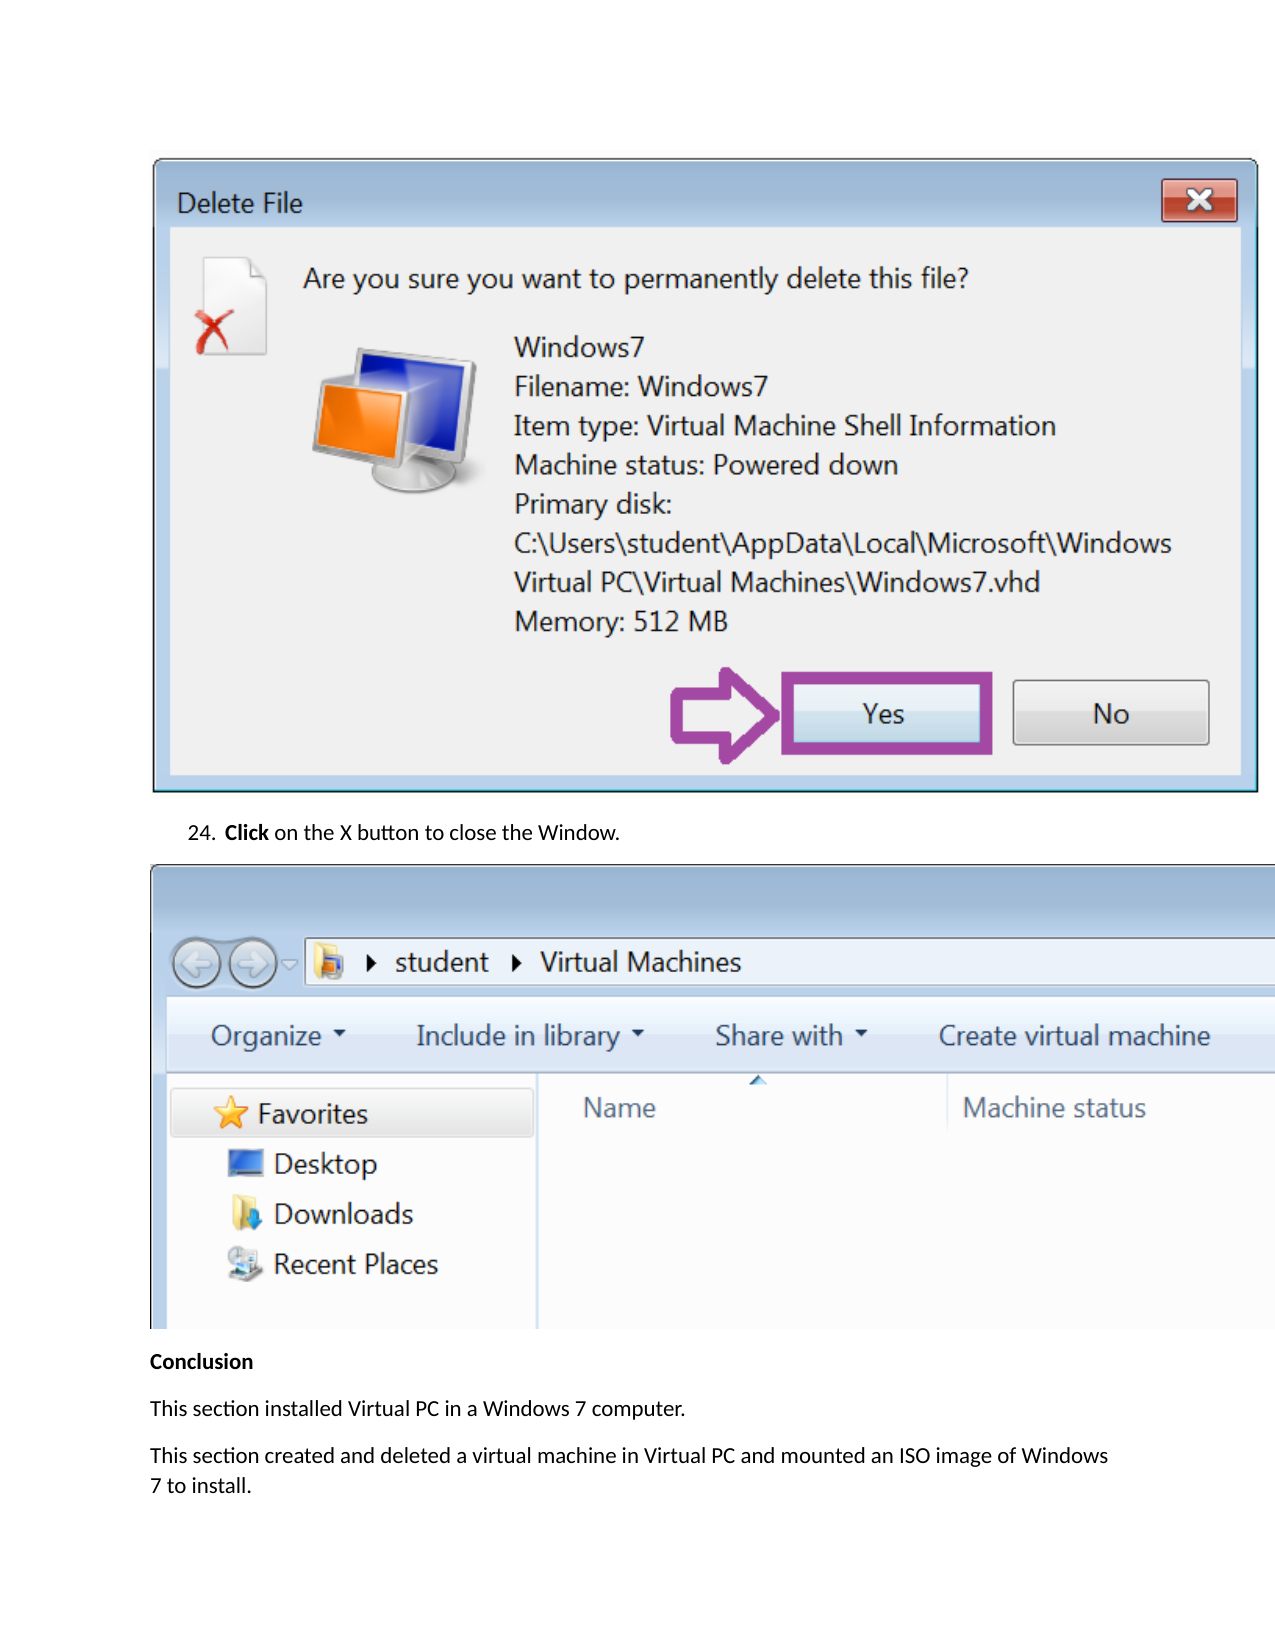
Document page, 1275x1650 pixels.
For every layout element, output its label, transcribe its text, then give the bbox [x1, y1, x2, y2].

list Click on the X button to close the Window. [187, 818, 1125, 846]
text This section created and deleted a virtual machine in Virtual PC and mounted an ISO image of Windows 7 to install. [150, 1441, 1125, 1499]
picture [150, 150, 1260, 799]
text This section installed Virtual PC in a Windows 7 computer. [150, 1394, 1125, 1422]
text Conclusion [150, 1347, 1125, 1375]
picture [150, 864, 1275, 1329]
